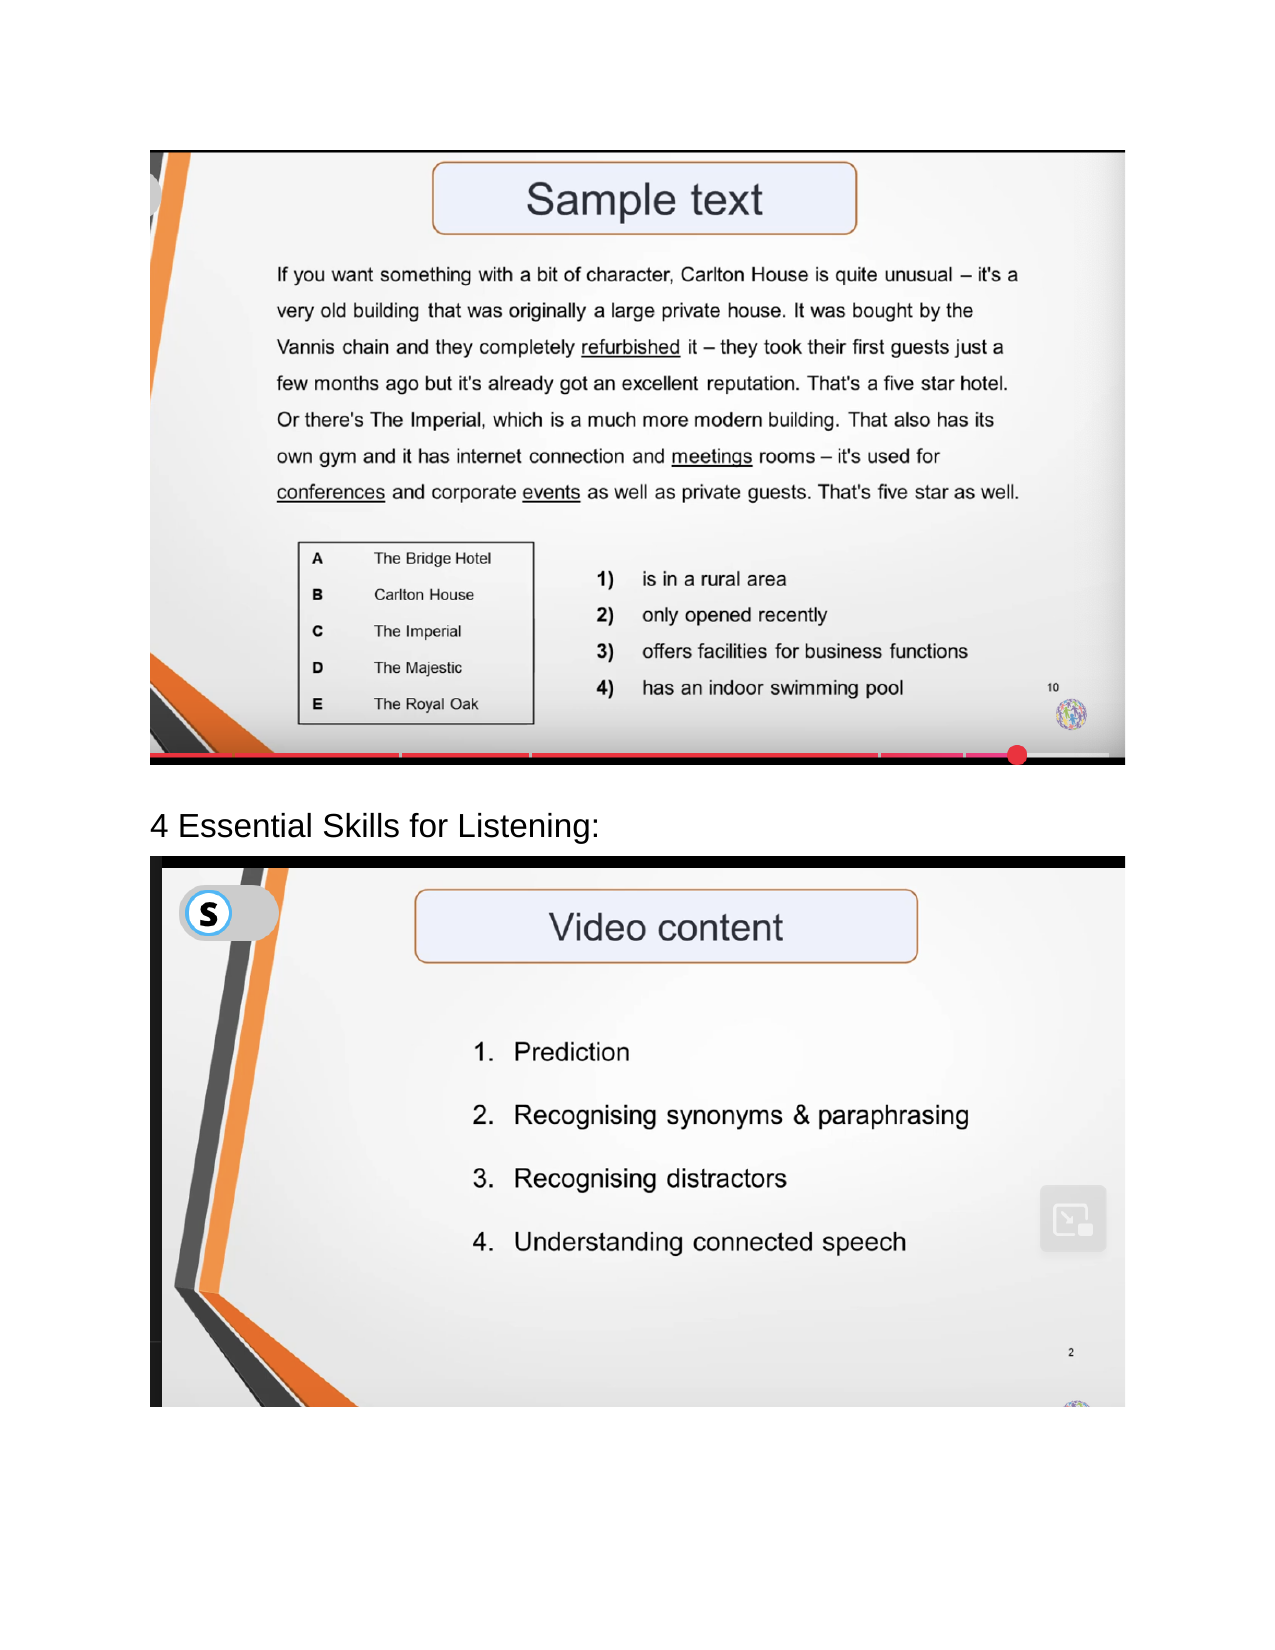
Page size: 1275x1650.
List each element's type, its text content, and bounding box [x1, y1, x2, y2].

picture [150, 150, 1125, 765]
subtitle 4 Essential Skills for Listening: [150, 806, 1125, 844]
picture [150, 856, 1125, 1407]
